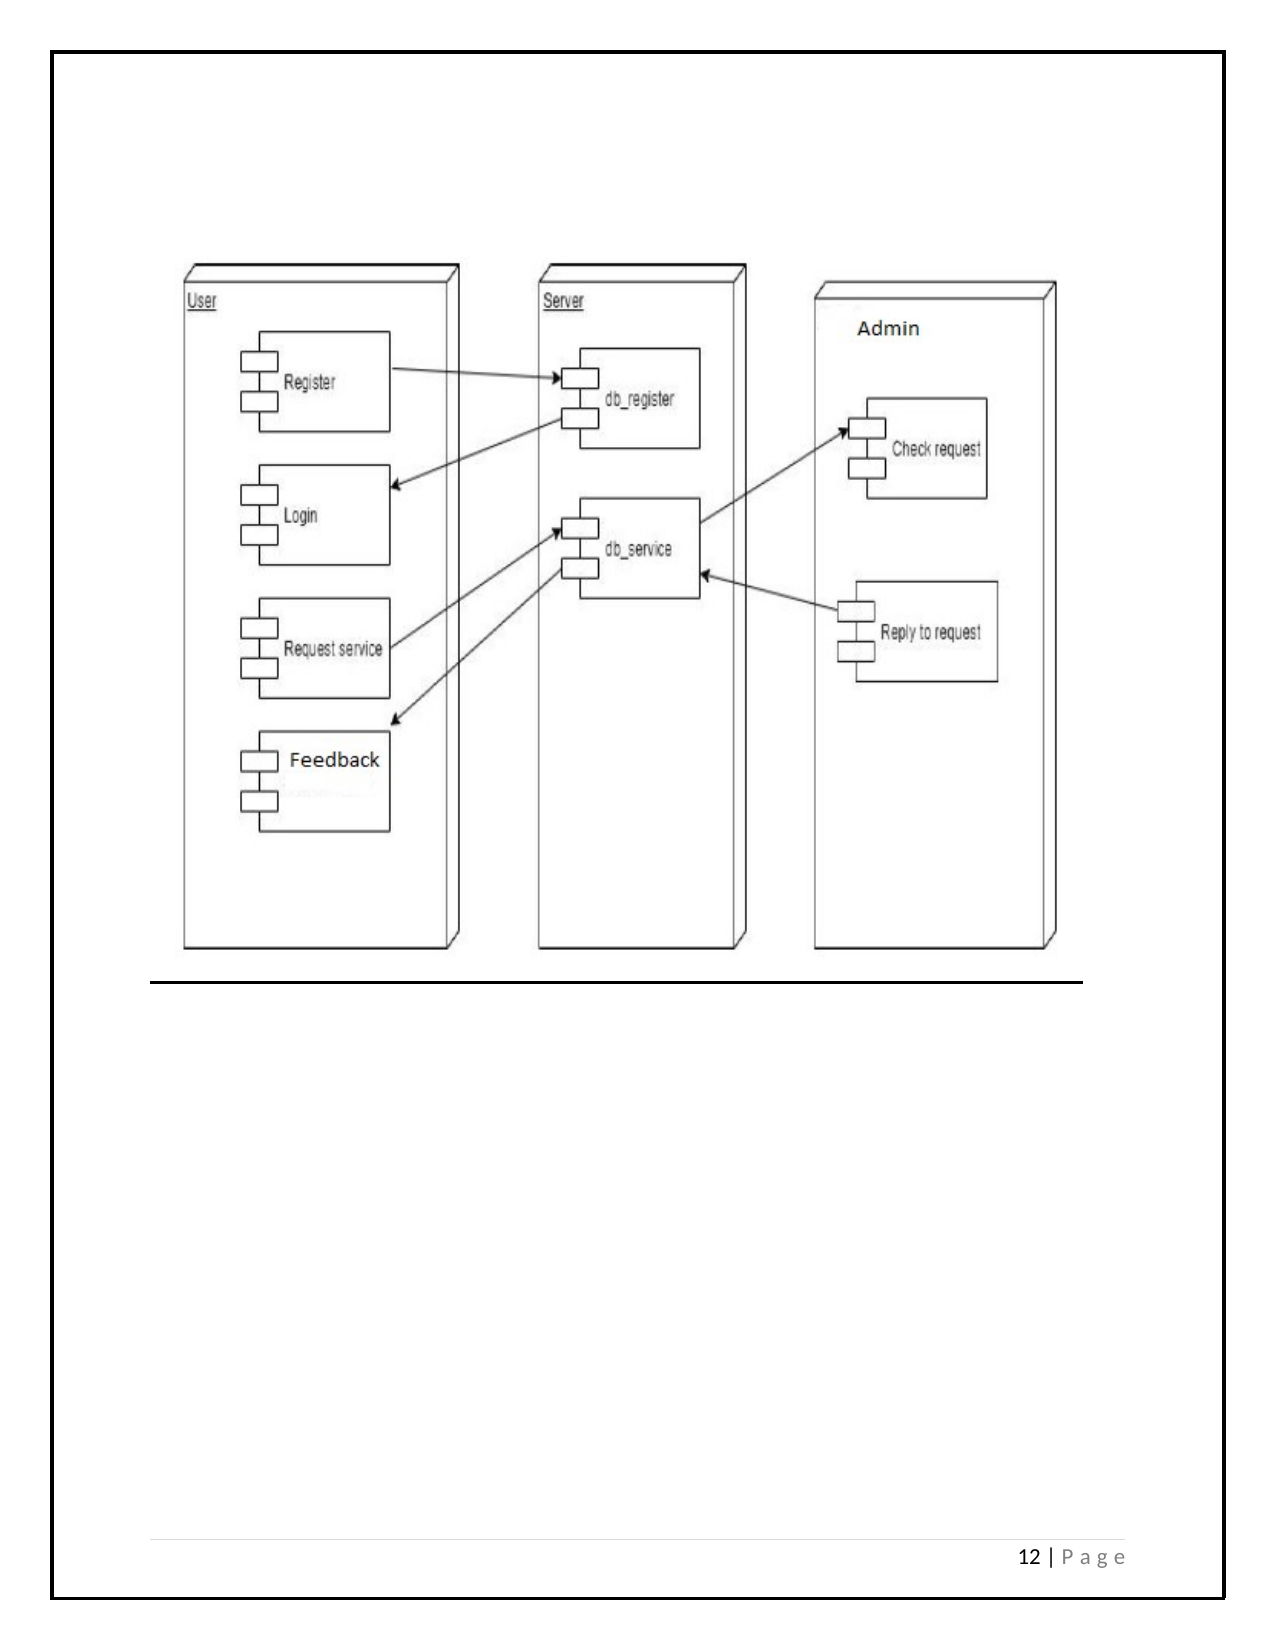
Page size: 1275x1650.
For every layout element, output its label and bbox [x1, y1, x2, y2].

picture [150, 245, 1083, 979]
